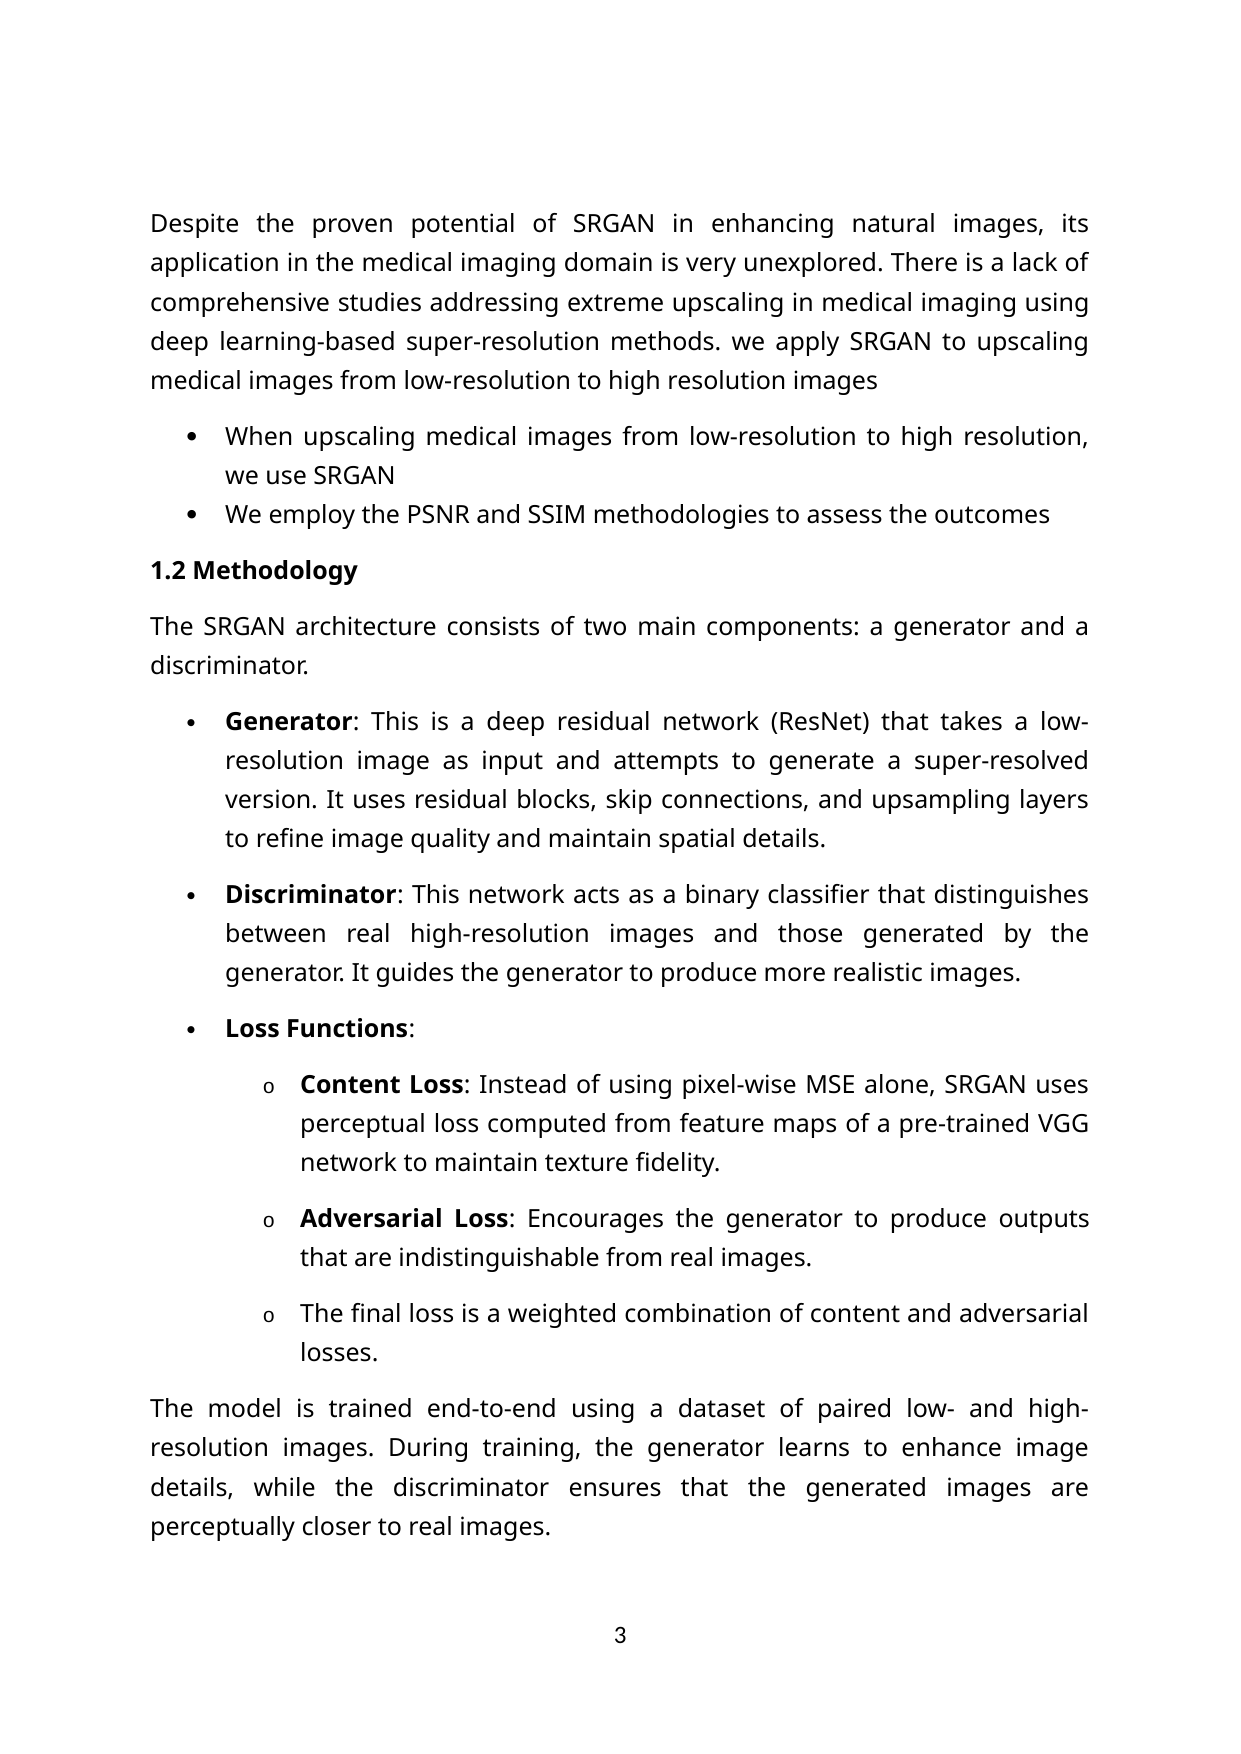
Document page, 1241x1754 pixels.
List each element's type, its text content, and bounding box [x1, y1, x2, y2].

list Generator: This is a deep residual network (ResNet) that takes a low-resolution image as input and attempts to generate a super-resolved version. It uses residual blocks, skip connections, and upsampling layers to refine image quality and maintain spatial details. [187, 703, 1090, 855]
text The SRGAN architecture consists of two main components: a generator and a discriminator. [150, 608, 1090, 682]
list Discriminator: This network acts as a binary classifier that distinguishes between real high-resolution images and those generated by the generator. It guides the generator to produce more realistic images. [187, 877, 1090, 989]
list Adversarial Loss: Encourages the generator to produce outputs that are indistinguishable from real images. [262, 1201, 1090, 1274]
list Content Loss: Instead of using pixel-wise MSE alone, SRGAN uses perceptual loss computed from feature maps of a pre-trained VGG network to maintain texture fidelity. [262, 1067, 1090, 1179]
text Despite the proven potential of SRGAN in enhancing natural images, its application in the medical imaging domain is very unexplored. There is a lack of comprehensive studies addressing extreme upscaling in medical imaging using deep learning-based super-resolution methods. we apply SRGAN to upscaling medical images from low-resolution to high resolution images [150, 206, 1090, 397]
list The final loss is a weighted combination of content and adversarial losses. [262, 1296, 1090, 1369]
text 1.2 Methodology [150, 552, 1090, 587]
text The model is trained end-to-end using a dataset of paired low- and high-resolution images. During training, the generator learns to enhance image details, while the discriminator ensures that the generated images are perceptually closer to real images. [150, 1391, 1090, 1542]
list Loss Functions: [187, 1011, 1090, 1045]
list We employ the PSNR and SSIM methodologies to assess the outcomes [187, 497, 1090, 531]
list When upscaling medical images from low-resolution to high resolution, we use SRGAN [187, 418, 1090, 492]
